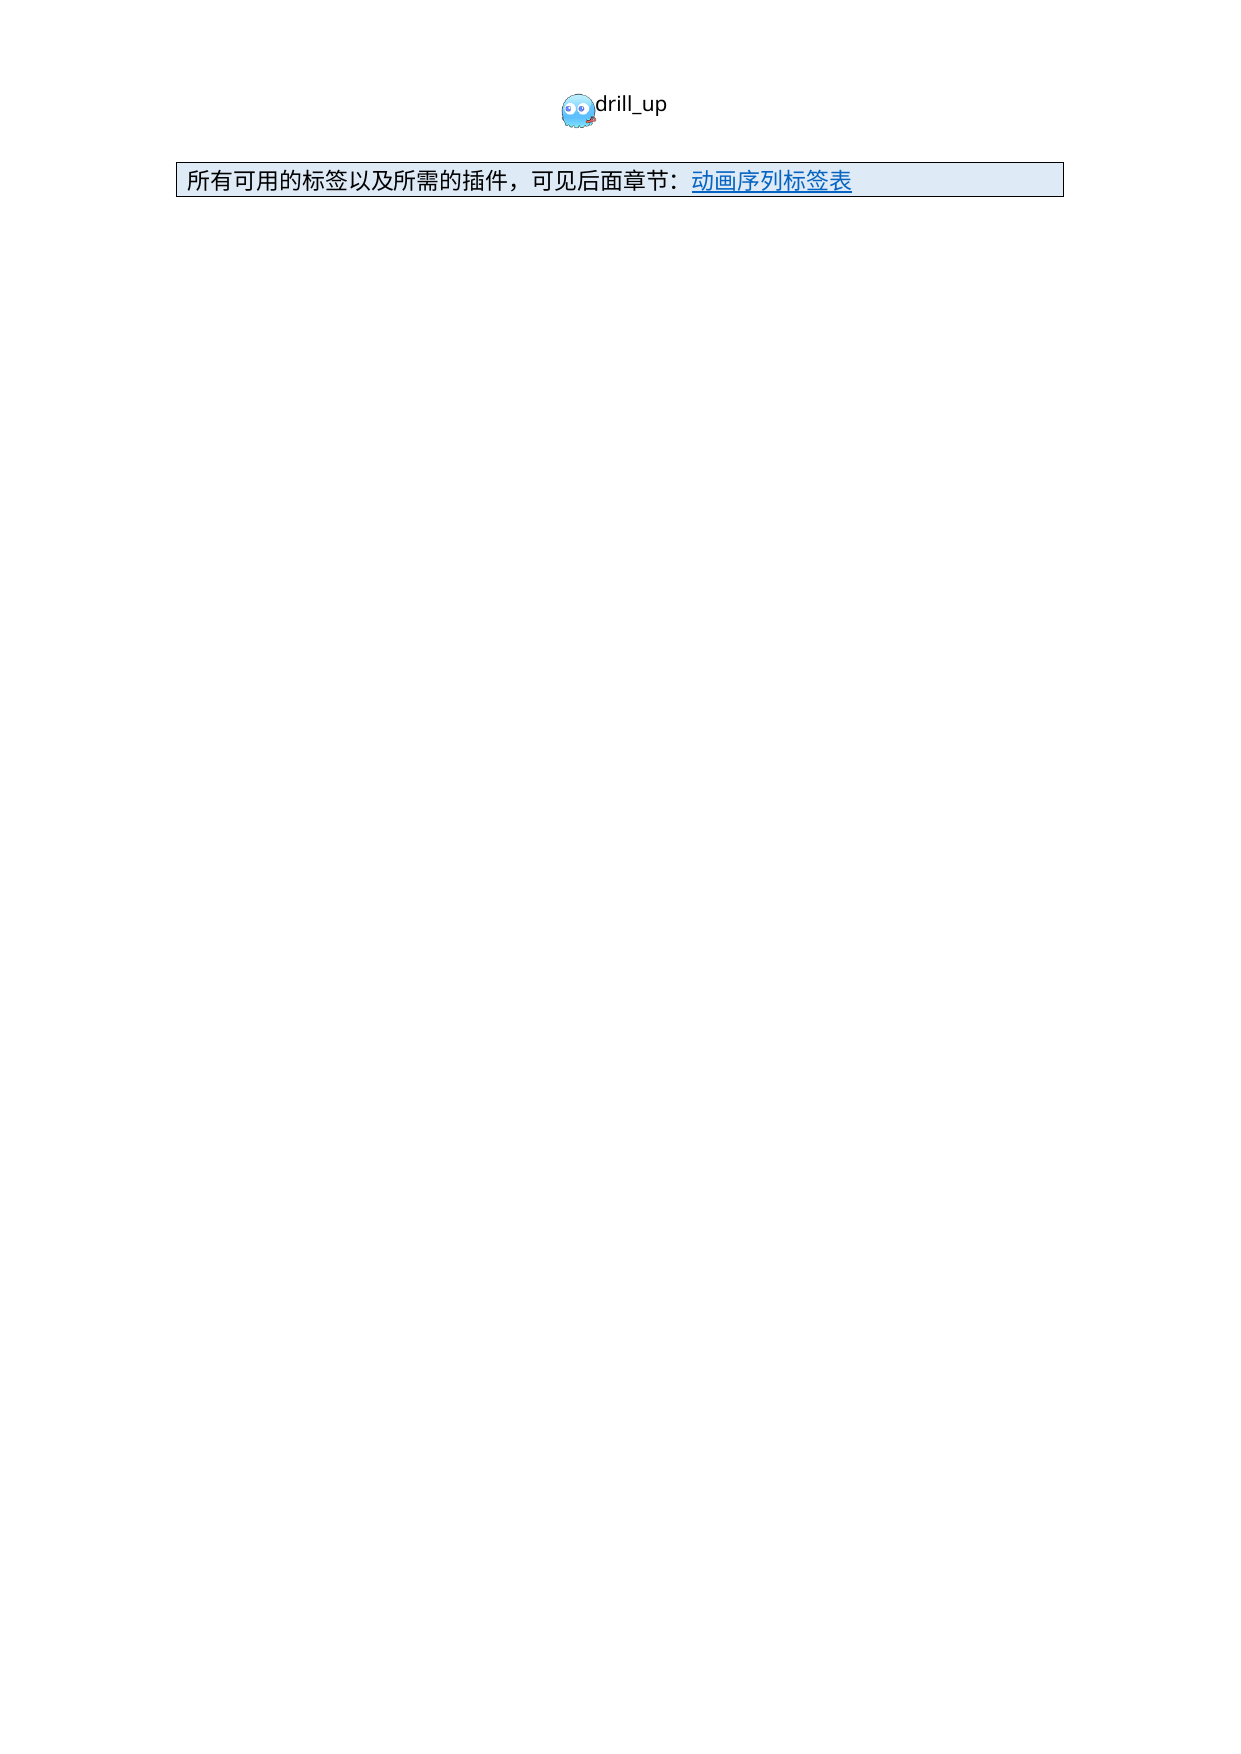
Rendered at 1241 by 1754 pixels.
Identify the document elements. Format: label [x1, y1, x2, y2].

table_header [177, 163, 1063, 196]
picture [556, 88, 597, 130]
